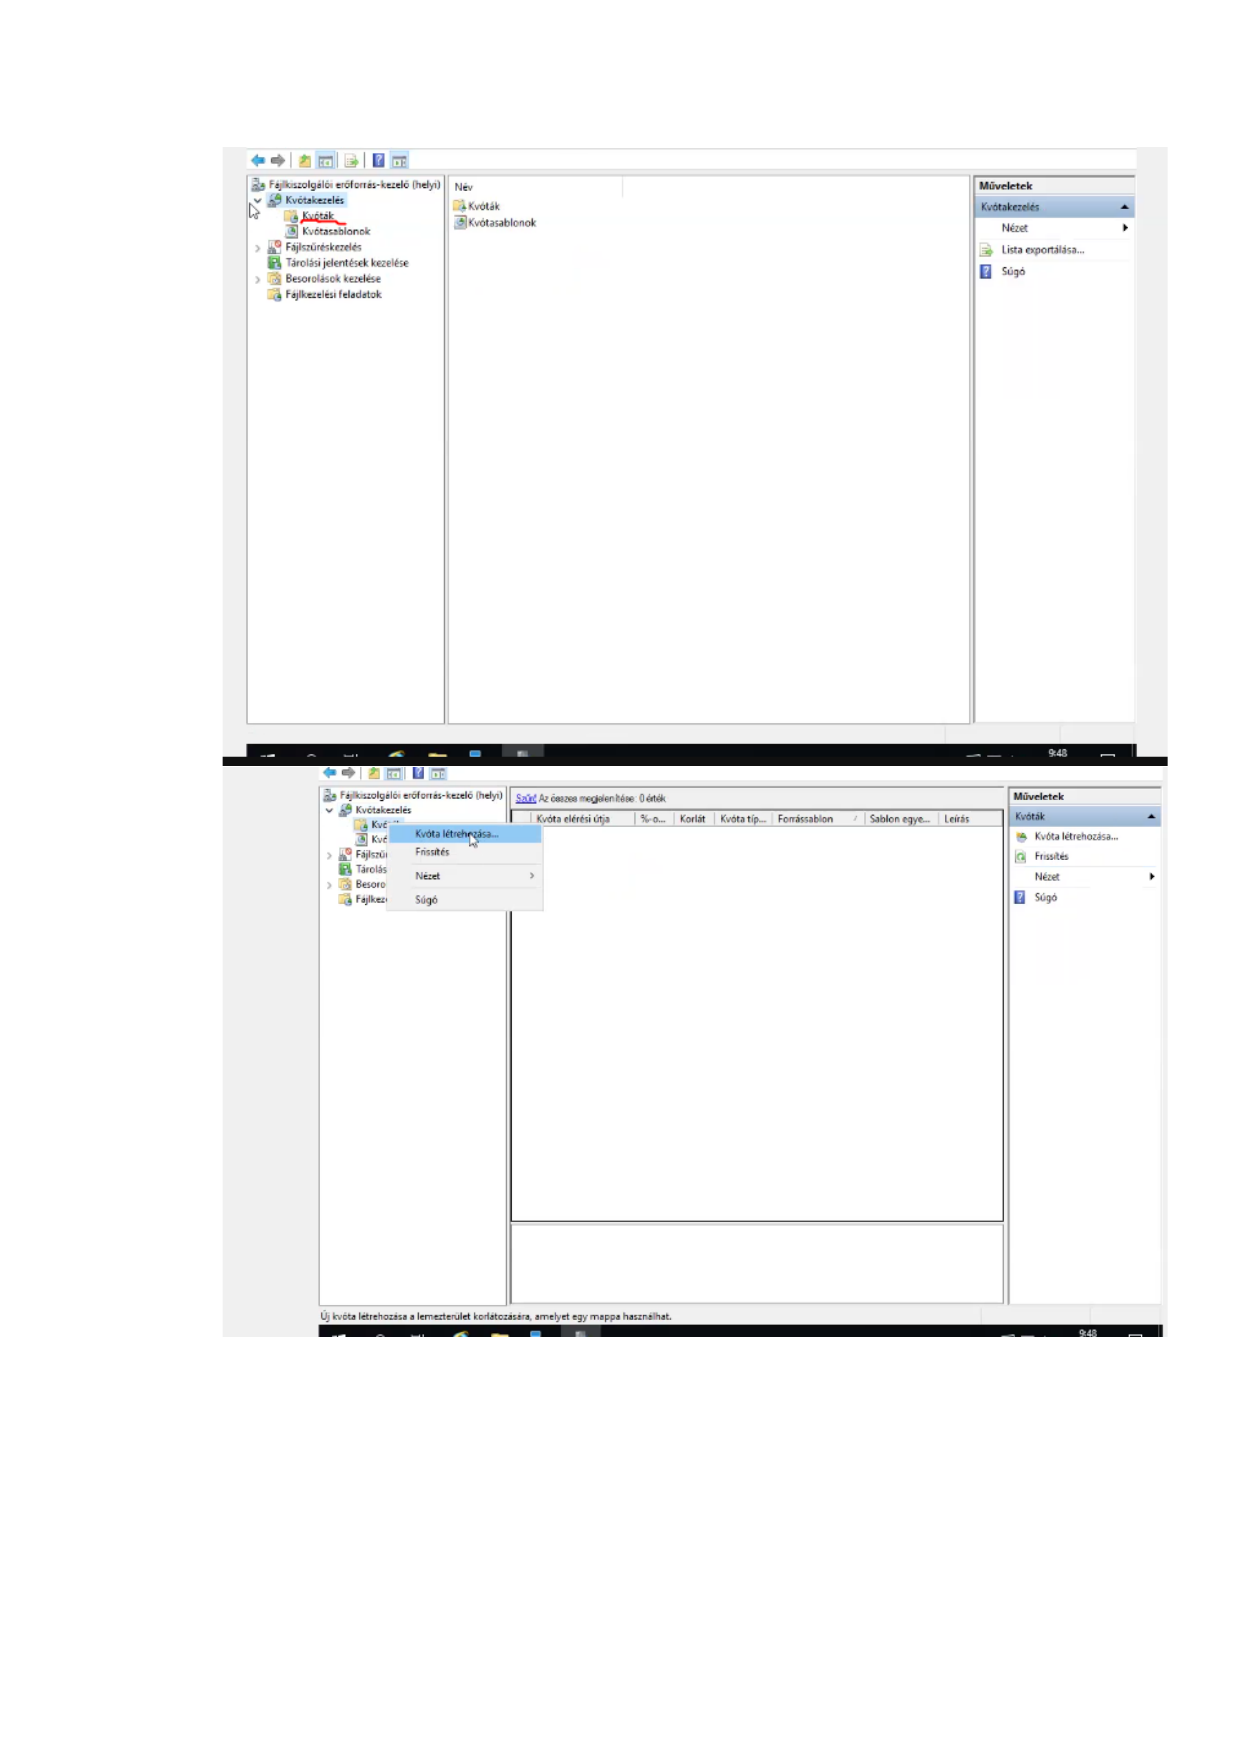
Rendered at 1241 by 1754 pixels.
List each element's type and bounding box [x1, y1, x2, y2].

picture [222, 767, 1168, 1337]
picture [222, 147, 1168, 766]
